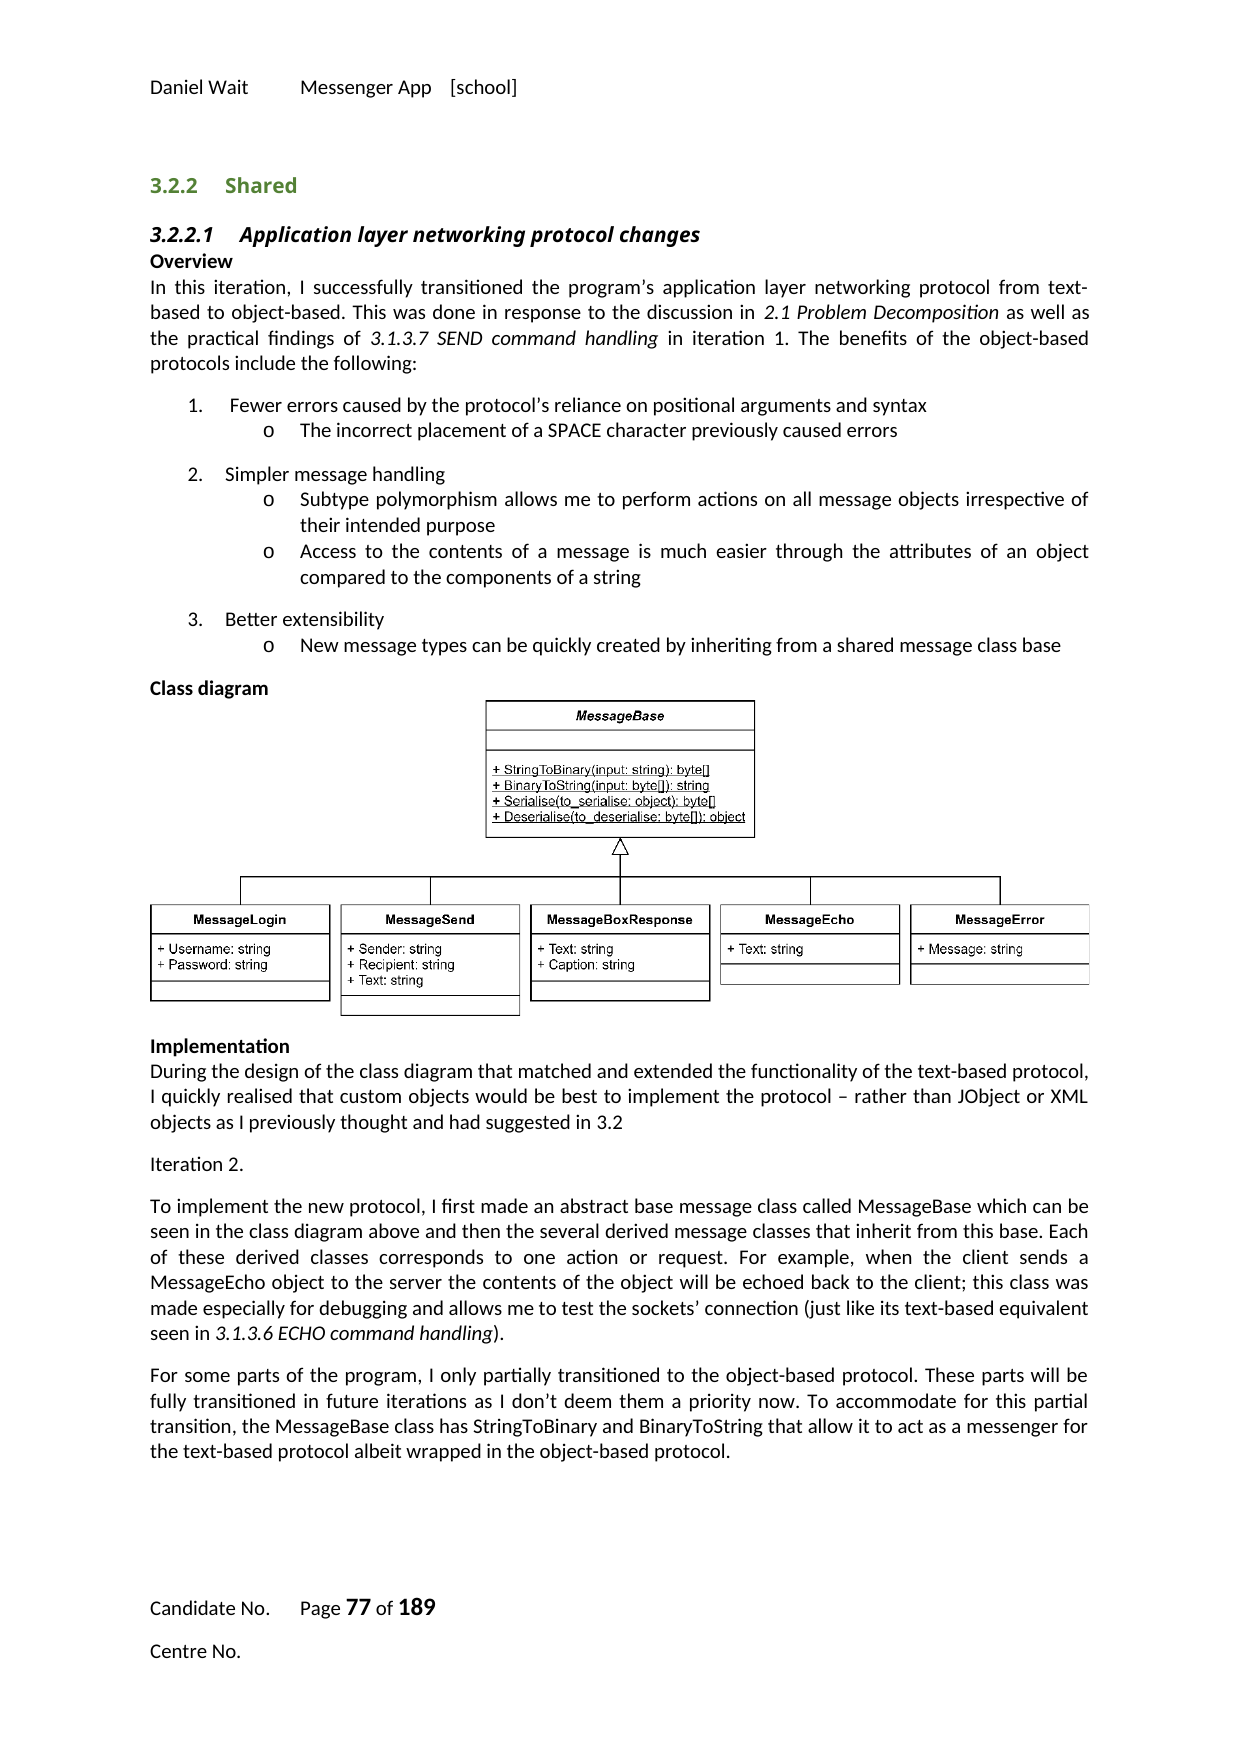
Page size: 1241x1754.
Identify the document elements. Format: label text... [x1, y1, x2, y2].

text Plan. [150, 1151, 1090, 1177]
text During the design of the class diagram that matched and extended the functionality of the text-based protocol, I quickly realised that custom objects would be best to implement the protocol – rather than JObject or XML objects as I previously thought and had suggested in 3.2 Iteration 2 [150, 1058, 1090, 1134]
list Simpler message handling [187, 461, 1090, 486]
list Access to the contents of a message is much easier through the attributes of an object compared to the components of a string [262, 538, 1090, 590]
text Overview [150, 248, 1090, 274]
list The incorrect placement of a SPACE character previously caused errors [262, 418, 1090, 444]
subtitle Shared [150, 171, 1090, 199]
list Better extensibility [187, 607, 1090, 632]
text In this iteration, I successfully transitioned the program’s application layer networking protocol from text-based to object-based. This was done in response to the discussion in 2.1 Problem Decomposition as well as the practical findings of 3.1.3.7 SEND command handling in iteration 1. The benefits of the object-based protocols include the following: [150, 274, 1090, 376]
picture [150, 700, 1090, 1017]
text To implement the new protocol, I first made an abstract base message class called MessageBase which can be seen in the class diagram above and then the several derived message classes that inherit from this base. Each of these derived classes corresponds to one action or request. For example, when the client sends a MessageEcho object to the server the contents of the object will be echoed back to the client; this class was made especially for debugging and allows me to test the sockets’ connection (just like its text-based equivalent seen in 3.1.3.6 ECHO command handling). [150, 1193, 1090, 1346]
list Fewer errors caused by the protocol’s reliance on positional arguments and syntax [187, 392, 1090, 418]
subtitle Implementation [150, 1033, 1090, 1058]
text For some parts of the program, I only partially transitioned to the object-based protocol. These parts will be fully transitioned in future iterations as I don’t deem them a priority now. To accommodate for this partial transition, the MessageBase class has StringToBinary and BinaryToString that allow it to act as a messenger for the text-based protocol albeit wrapped in the object-based protocol. [150, 1362, 1090, 1464]
subtitle Application layer networking protocol changes [150, 220, 1090, 248]
list New message types can be quickly created by inheriting from a shared message class base [262, 632, 1090, 658]
list Subtype polymorphism allows me to perform actions on all message objects irrespective of their intended purpose [262, 486, 1090, 538]
subtitle Class diagram [150, 675, 1090, 700]
